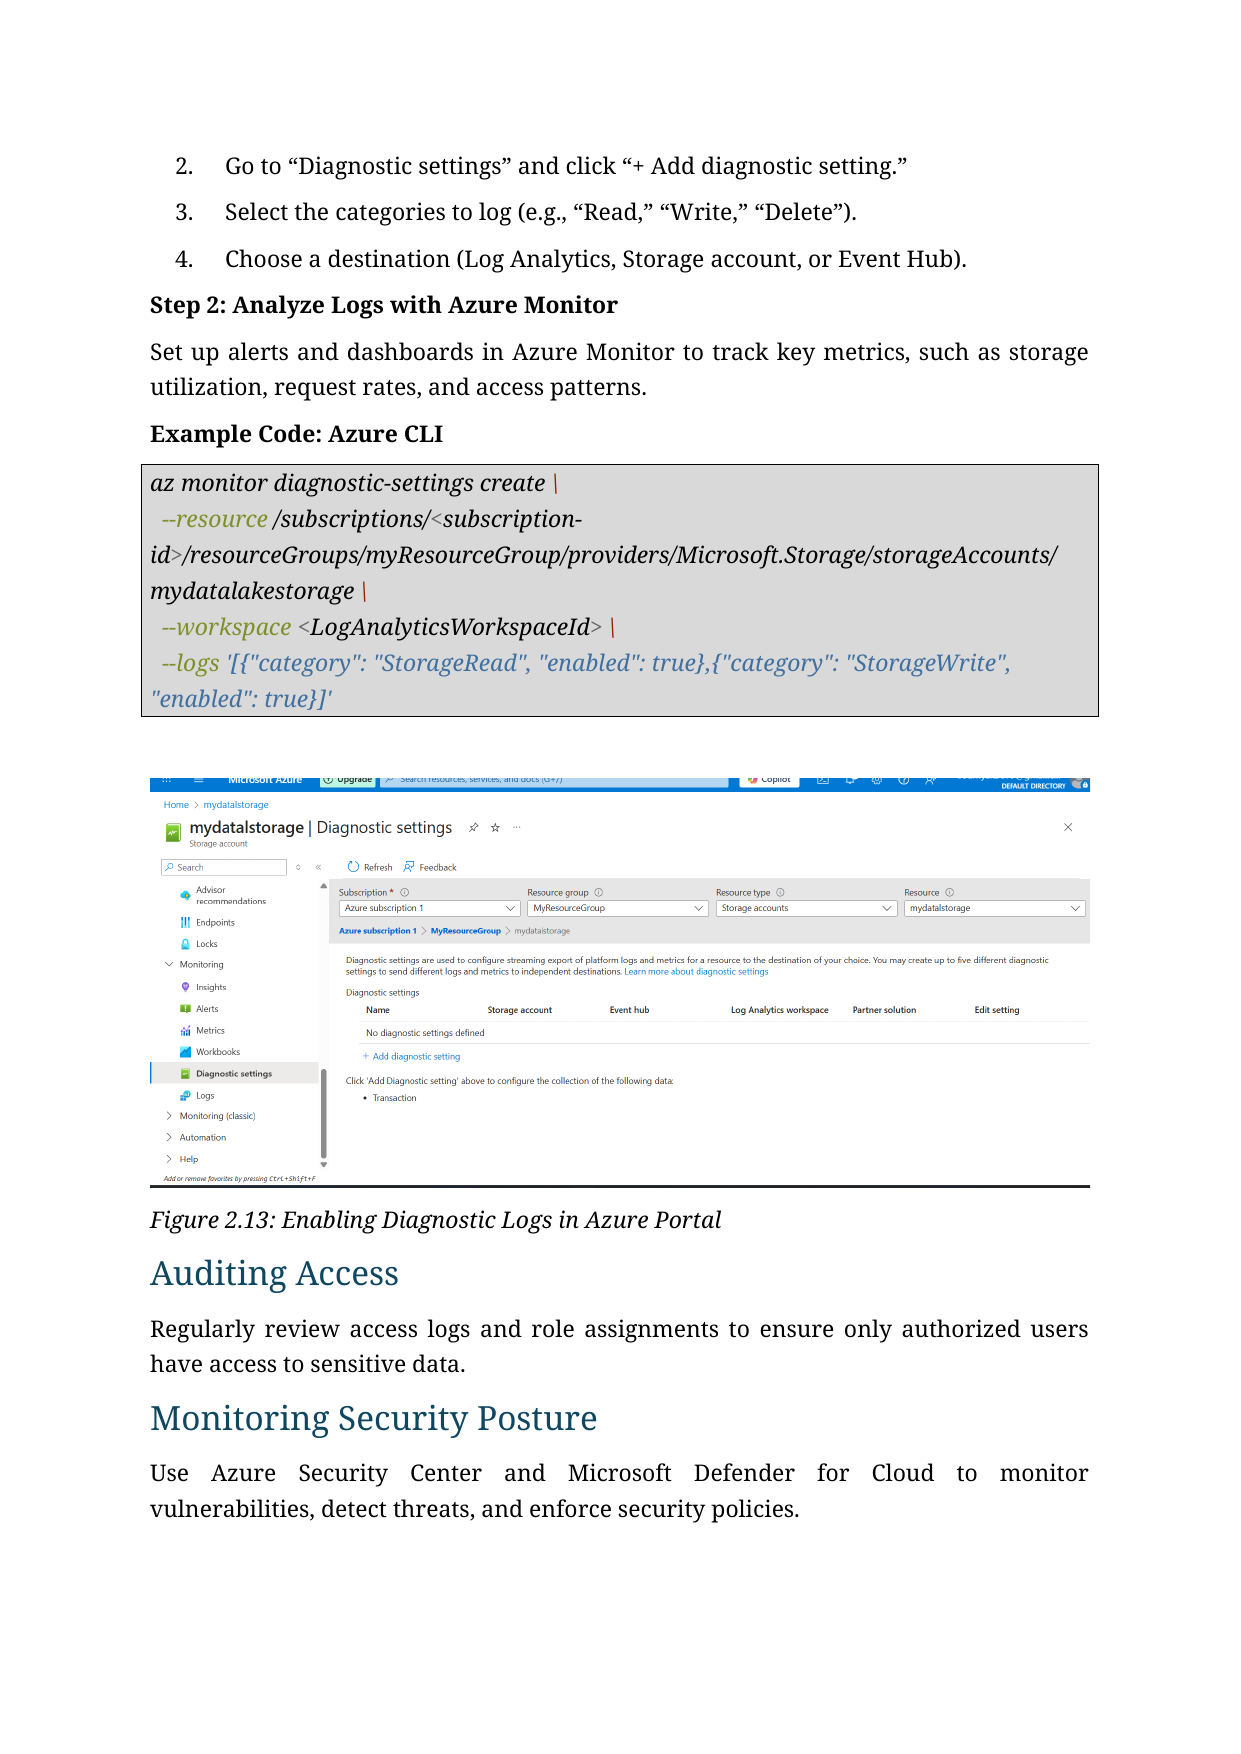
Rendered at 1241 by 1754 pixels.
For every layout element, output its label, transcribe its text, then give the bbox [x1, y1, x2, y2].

text Use Azure Security Center and Microsoft Defender for Cloud to monitor vulnerabilities, detect threats, and enforce security policies. [150, 1457, 1090, 1524]
subtitle Monitoring Security Posture [150, 1395, 1090, 1440]
list Select the categories to log (e.g., “Read,” “Write,” “Delete”). [175, 196, 1090, 228]
text Step 2: Analyze Logs with Azure Monitor [150, 289, 1090, 320]
subtitle Auditing Access [150, 1250, 1090, 1295]
text Regularly review access logs and role assignments to ensure only authorized users have access to sensitive data. [150, 1312, 1090, 1380]
picture [150, 778, 1091, 1188]
list Go to “Diagnostic settings” and click “+ Add diagnostic setting.” [175, 150, 1090, 181]
text Set up alerts and dashboards in Azure Monitor to track key metrics, such as storage utilization, request rates, and access patterns. [150, 335, 1090, 403]
text az monitor diagnostic-settings create \ --resource /subscriptions/<subscription-id>/resourceGroups/myResourceGroup/providers/Microsoft.Storage/storageAccounts/mydatalakestorage \ --workspace <LogAnalyticsWorkspaceId> \ --logs '[{"category": "StorageRead", "enabled": true},{"category": "StorageWrite", "enabled": true}]' [142, 465, 1098, 716]
list Choose a destination (Log Analytics, Storage account, or Event Hub). [175, 243, 1090, 274]
text Example Code: Azure CLI [150, 418, 1090, 449]
text Figure 2.13: Enabling Diagnostic Logs in Azure Portal [150, 1203, 1090, 1235]
